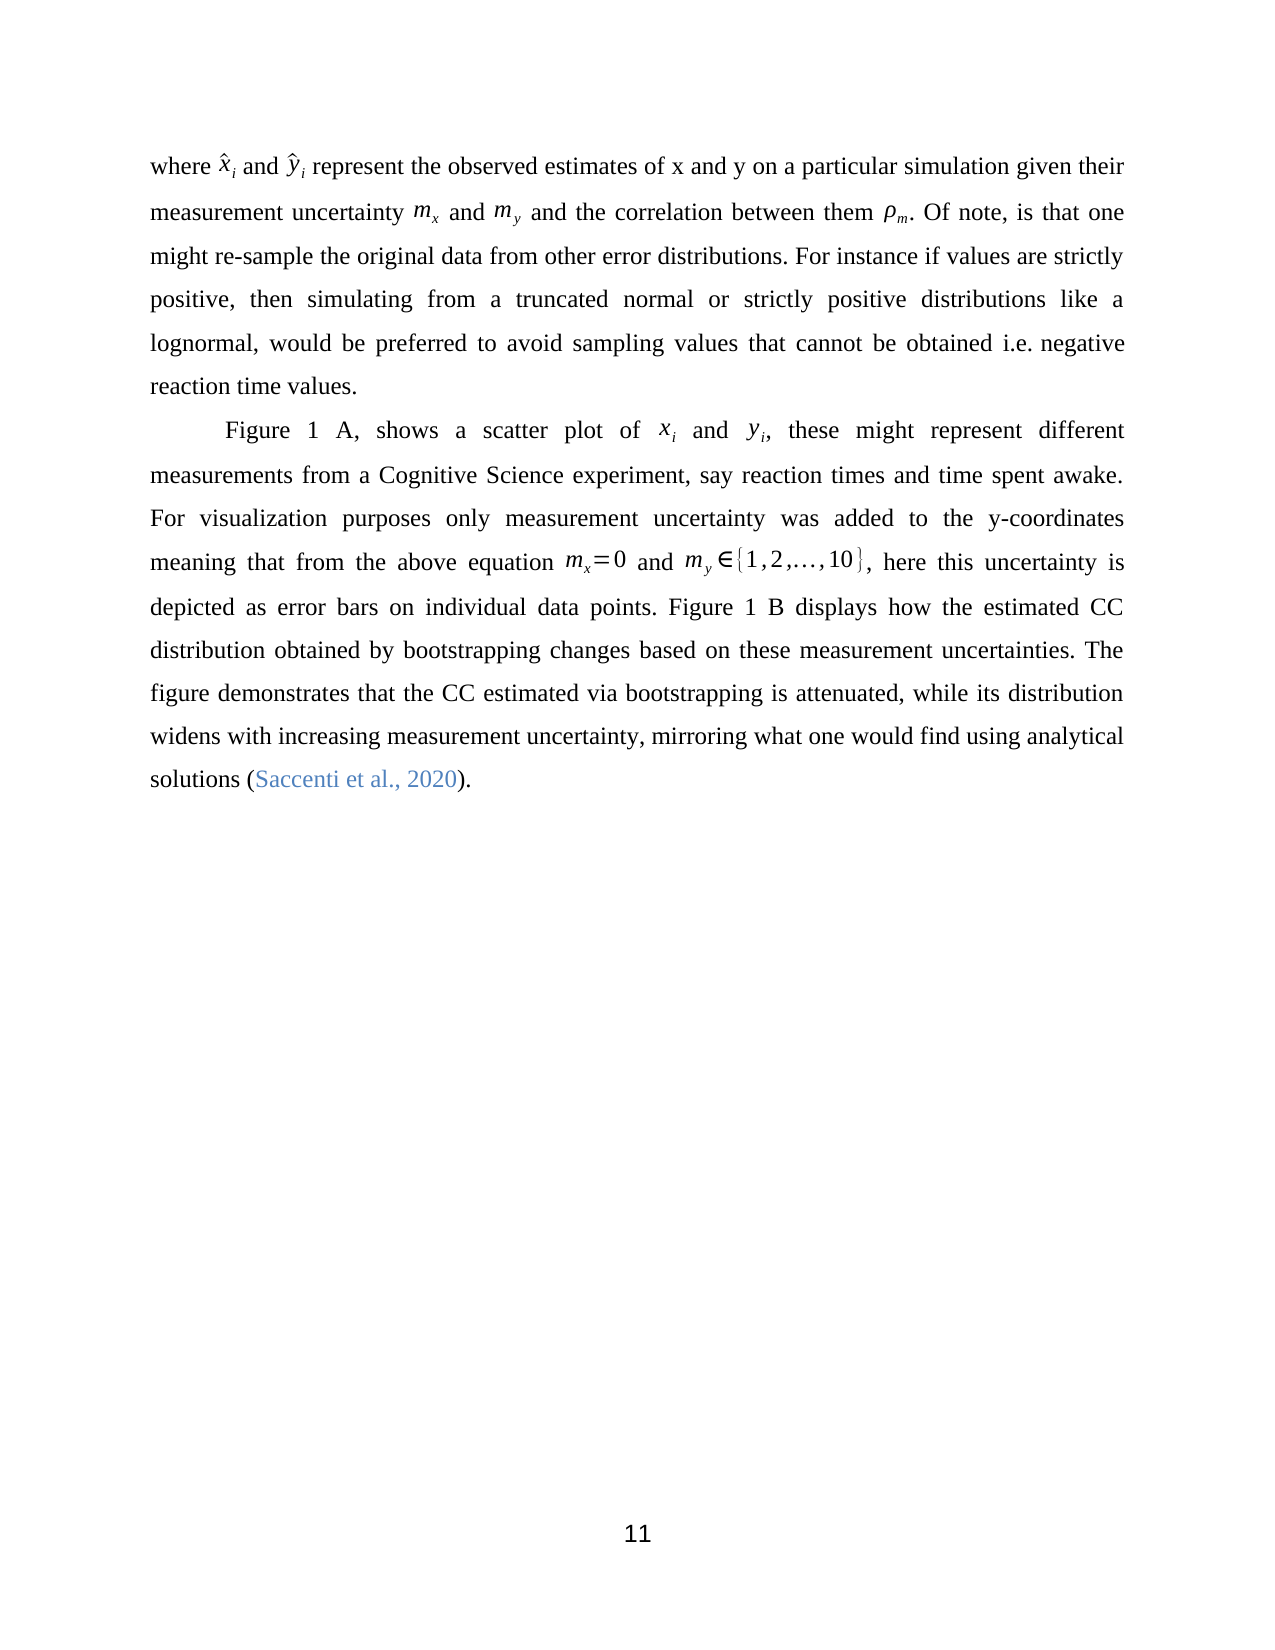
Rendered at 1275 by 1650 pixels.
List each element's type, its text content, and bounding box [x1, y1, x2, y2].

text Figure 1 A, shows a scatter plot of and , these might represent different measurements from a Cognitive Science experiment, say reaction times and time spent awake. For visualization purposes only measurement uncertainty was added to the y-coordinates meaning that from the above equation and , here this uncertainty is depicted as error bars on individual data points. Figure 1 B displays how the estimated CC distribution obtained by bootstrapping changes based on these measurement uncertainties. The figure demonstrates that the CC estimated via bootstrapping is attenuated, while its distribution widens with increasing measurement uncertainty, mirroring what one would find using analytical solutions (Saccenti et al., 2020). [150, 414, 1125, 793]
text where and represent the observed estimates of x and y on a particular simulation given their measurement uncertainty and and the correlation between them . Of note, is that one might re-sample the original data from other error distributions. For instance if values are strictly positive, then simulating from a truncated normal or strictly positive distributions like a lognormal, would be preferred to avoid sampling values that cannot be obtained i.e. negative reaction time values. [150, 150, 1125, 399]
